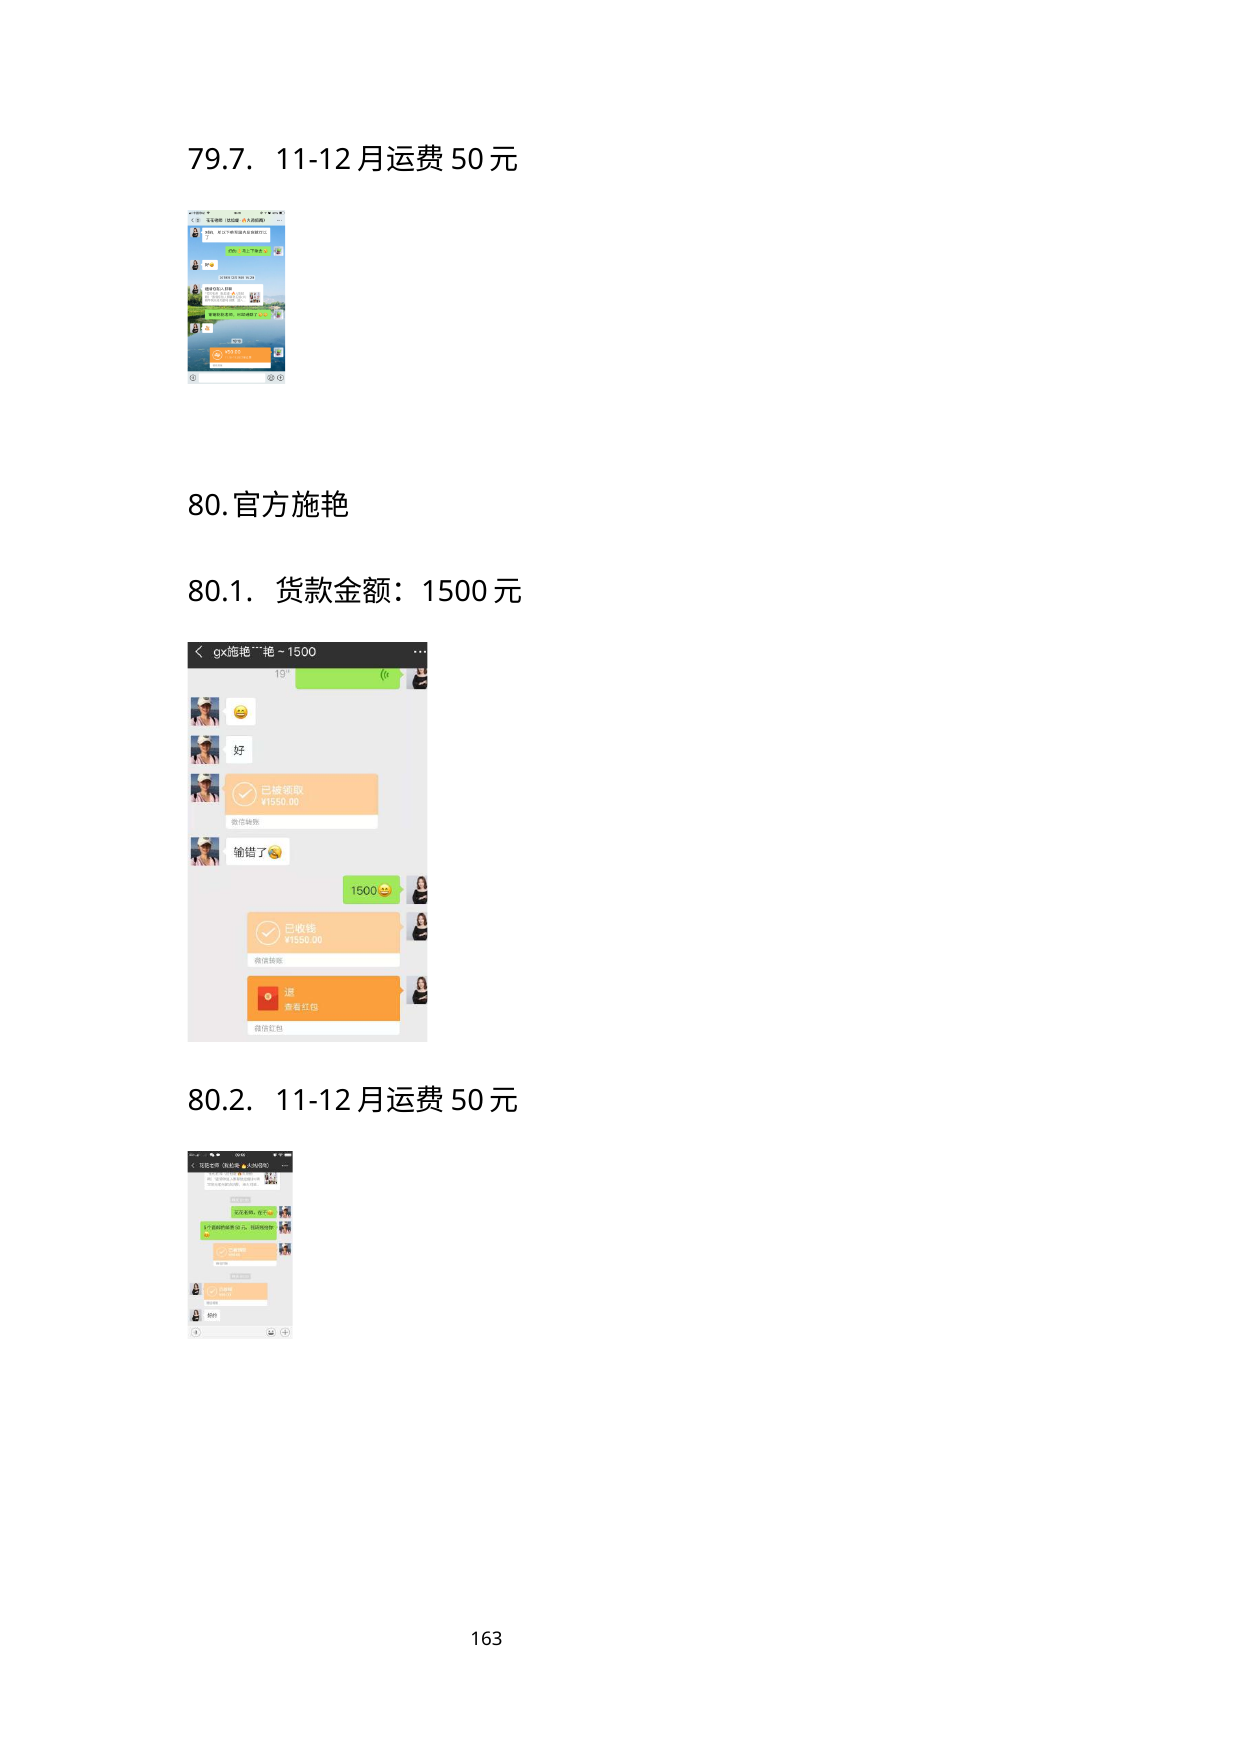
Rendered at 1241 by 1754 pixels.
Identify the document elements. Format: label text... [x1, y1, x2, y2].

subtitle 11-12月运费50元 [187, 124, 1053, 189]
picture [187, 210, 286, 384]
picture [187, 642, 428, 1042]
subtitle 货款金额：1500元 [187, 556, 1053, 621]
subtitle 11-12月运费50元 [187, 1065, 1053, 1130]
subtitle 官方施艳 [187, 470, 1053, 535]
picture [187, 1151, 293, 1339]
